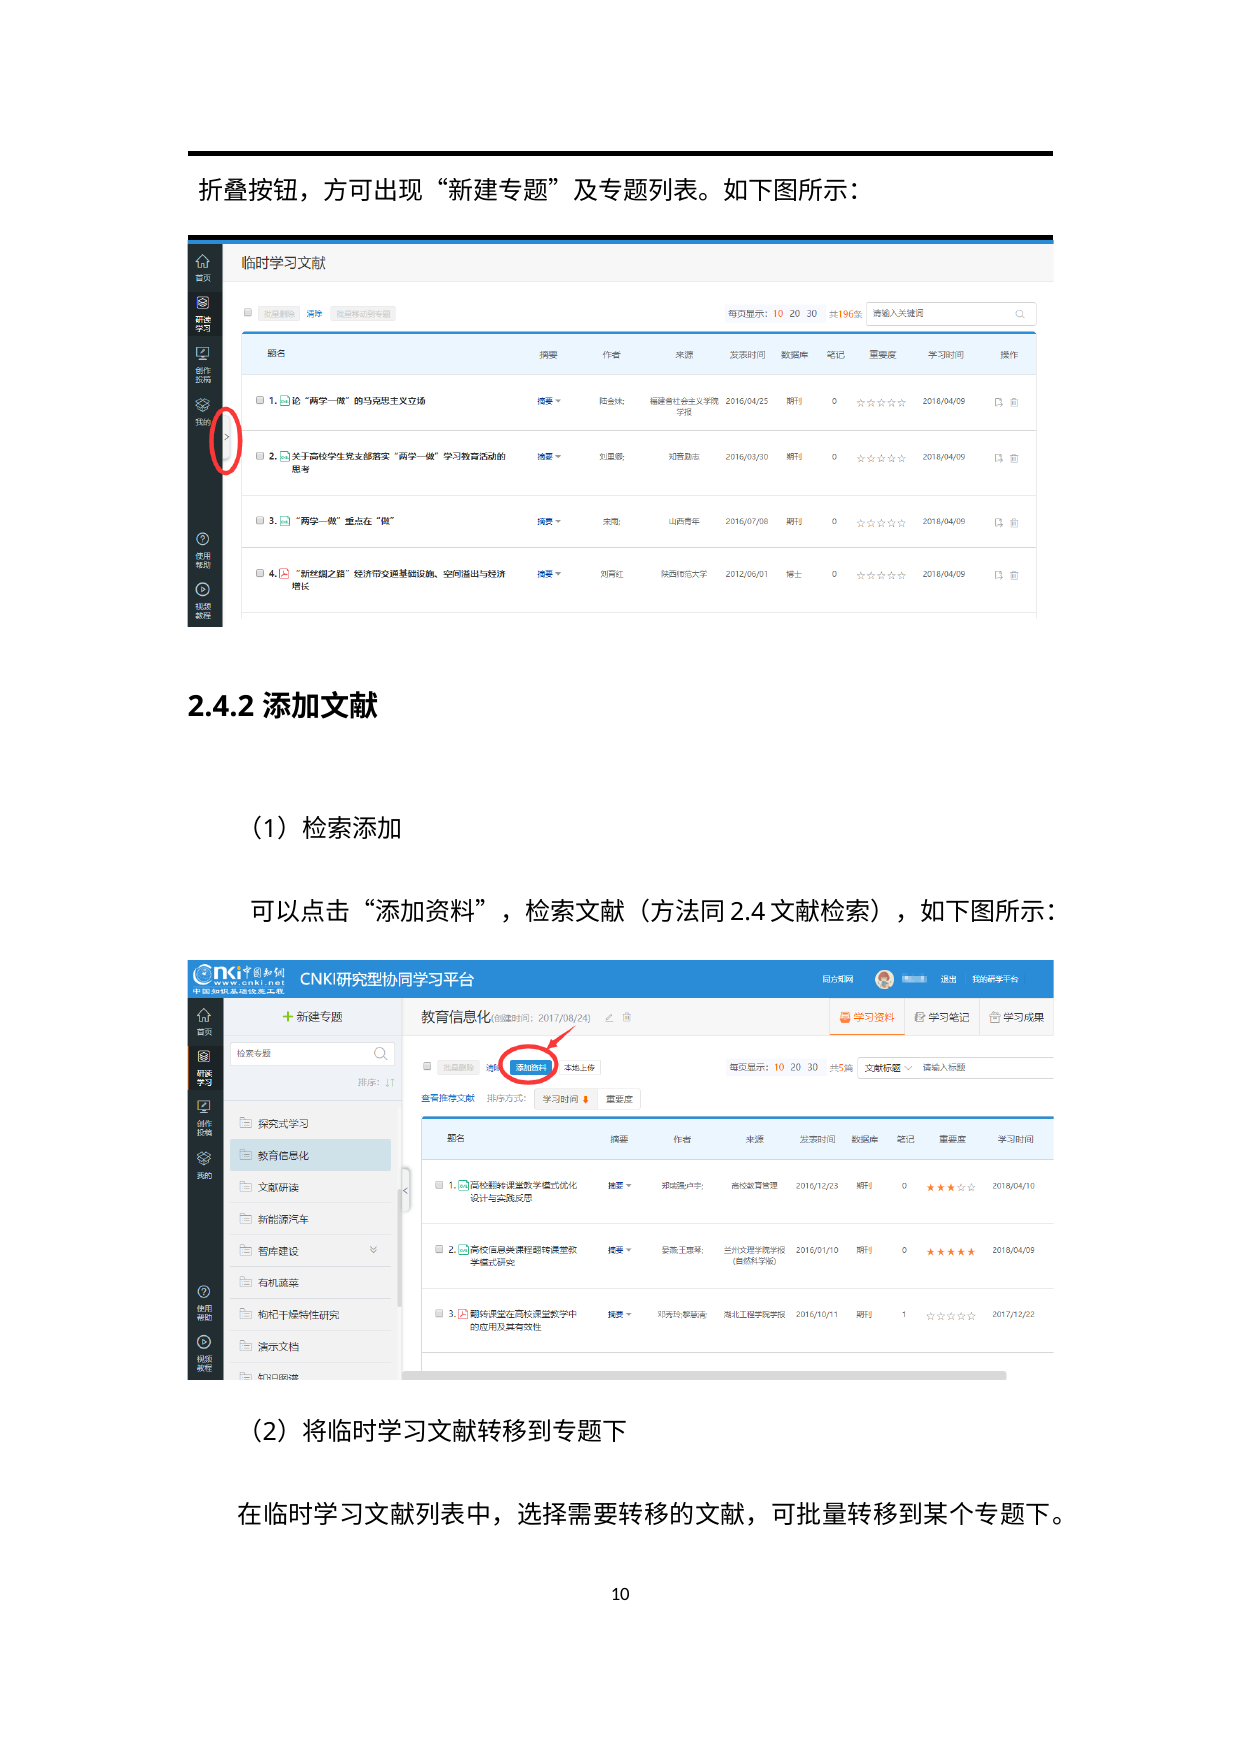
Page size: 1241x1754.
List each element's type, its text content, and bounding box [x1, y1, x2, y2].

text 可以点击“添加资料”，检索文献（方法同2.4文献检索），如下图所示： [187, 877, 1053, 942]
picture [187, 240, 1054, 627]
subtitle 2.4.2 添加文献 [187, 671, 1053, 736]
picture [187, 960, 1054, 1380]
text （2）将临时学习文献转移到专题下 [187, 1397, 1053, 1462]
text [187, 1481, 1053, 1546]
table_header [188, 156, 1053, 235]
text （1）检索添加 [187, 794, 1053, 859]
